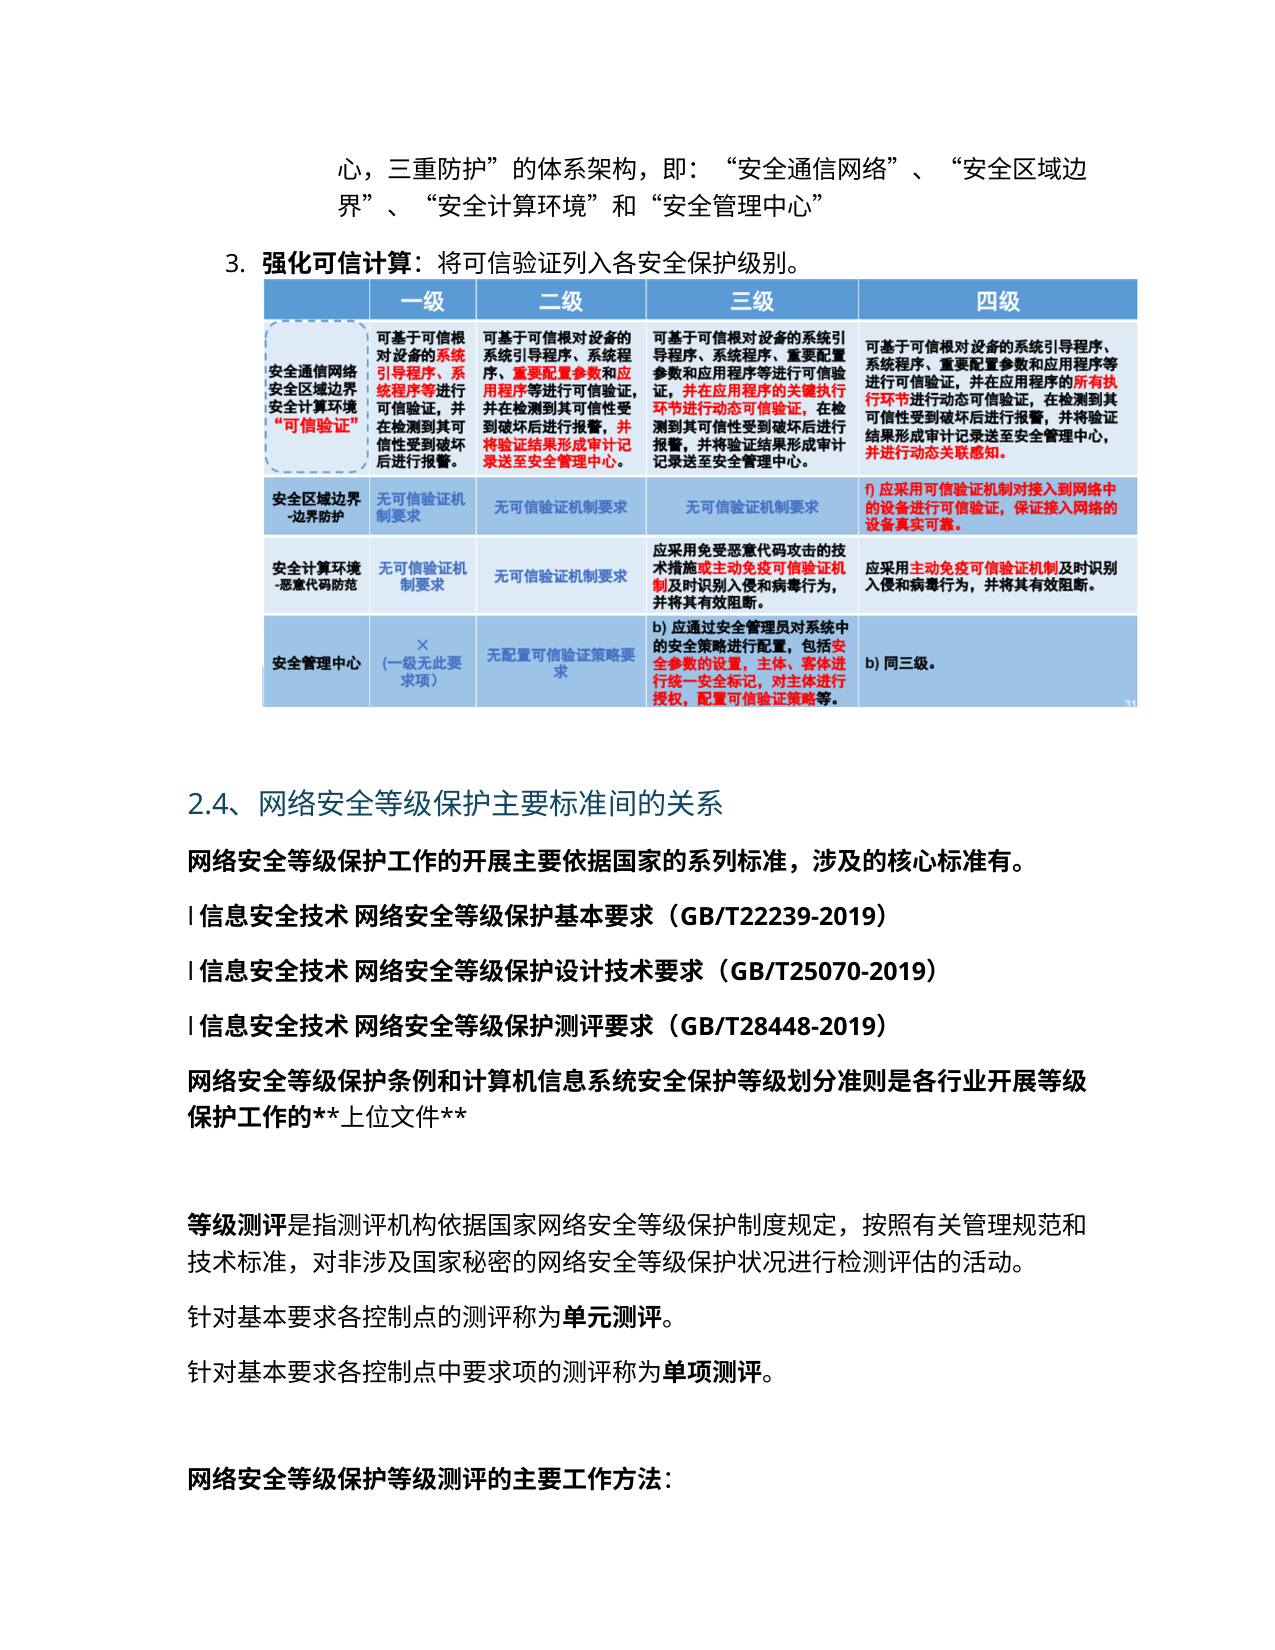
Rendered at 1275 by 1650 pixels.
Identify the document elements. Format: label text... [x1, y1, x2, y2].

subtitle 2.4、网络安全等级保护主要标准间的关系 [187, 781, 1087, 823]
text l信息安全技术 网络安全等级保护基本要求（GB/T22239-2019） [187, 897, 1087, 933]
text l信息安全技术 网络安全等级保护设计技术要求（GB/T25070-2019） [187, 952, 1087, 988]
text l信息安全技术 网络安全等级保护测评要求（GB/T28448-2019） [187, 1007, 1087, 1043]
text 等级测评是指测评机构依据国家网络安全等级保护制度规定，按照有关管理规范和技术标准，对非涉及国家秘密的网络安全等级保护状况进行检测评估的活动。 [187, 1206, 1087, 1278]
picture [262, 279, 1138, 707]
text 针对基本要求各控制点的测评称为单元测评。 [187, 1297, 1087, 1333]
text 网络安全等级保护等级测评的主要工作方法： [187, 1460, 1087, 1496]
text 网络安全等级保护条例和计算机信息系统安全保护等级划分准则是各行业开展等级保护工作的**上位文件** [187, 1062, 1087, 1134]
text 针对基本要求各控制点中要求项的测评称为单项测评。 [187, 1352, 1087, 1388]
text 网络安全等级保护工作的开展主要依据国家的系列标准，涉及的核心标准有。 [187, 842, 1087, 878]
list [300, 150, 1087, 222]
